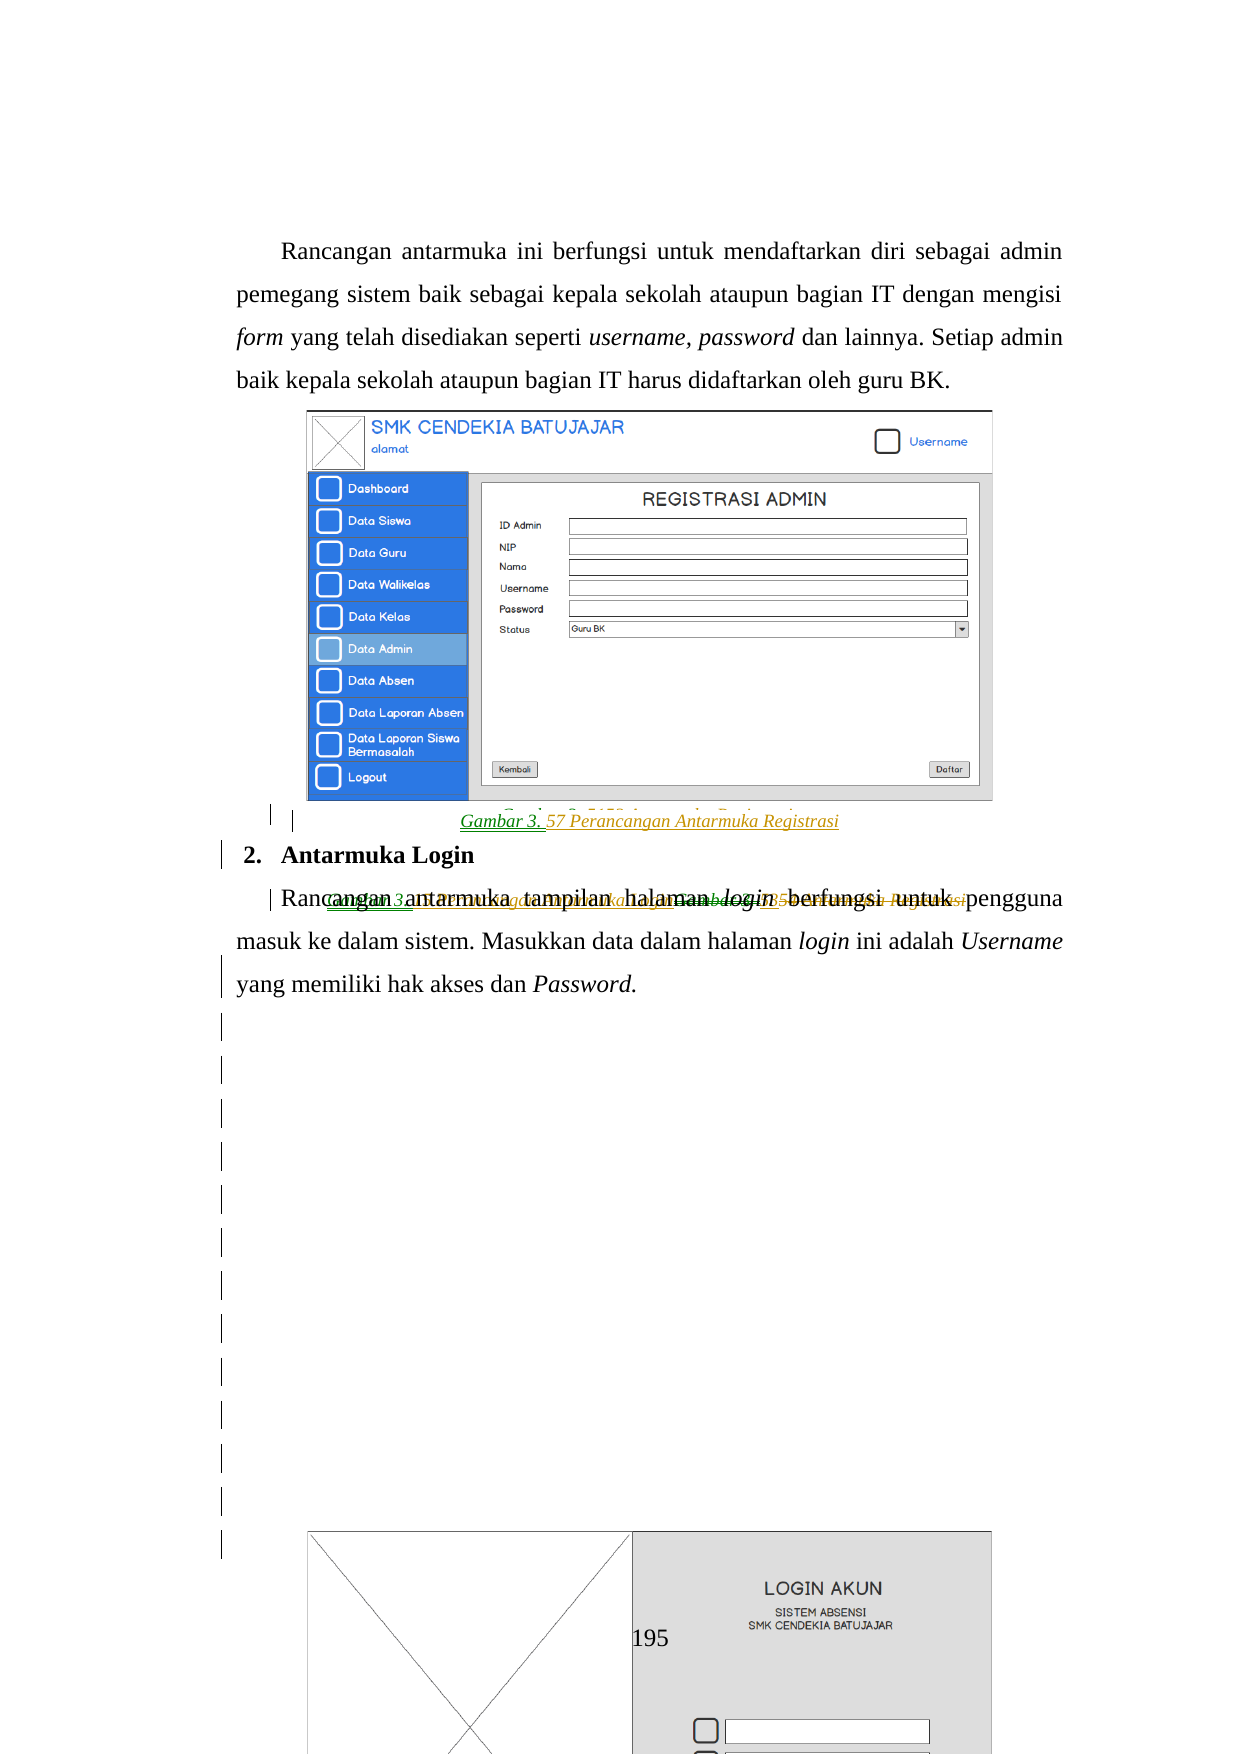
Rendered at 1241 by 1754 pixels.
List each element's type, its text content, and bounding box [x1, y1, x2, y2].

list Rancangan antarmuka ini berfungsi untuk mendaftarkan diri sebagai admin pemegang sistem baik sebagai kepala sekolah ataupun bagian IT dengan mengisi form yang telah disediakan seperti username, password dan lainnya. Setiap admin baik kepala sekolah ataupun bagian IT harus didaftarkan oleh guru BK. [236, 236, 1063, 394]
text Rancangan antarmuka tampilan halaman login berfungsi untuk pengguna masuk ke dalam sistem. Masukkan data dalam halaman login ini adalah Username yang memiliki hak akses dan Password. [236, 883, 1063, 998]
picture [307, 1531, 992, 1754]
picture [306, 410, 993, 801]
list Antarmuka Login [243, 840, 1063, 869]
